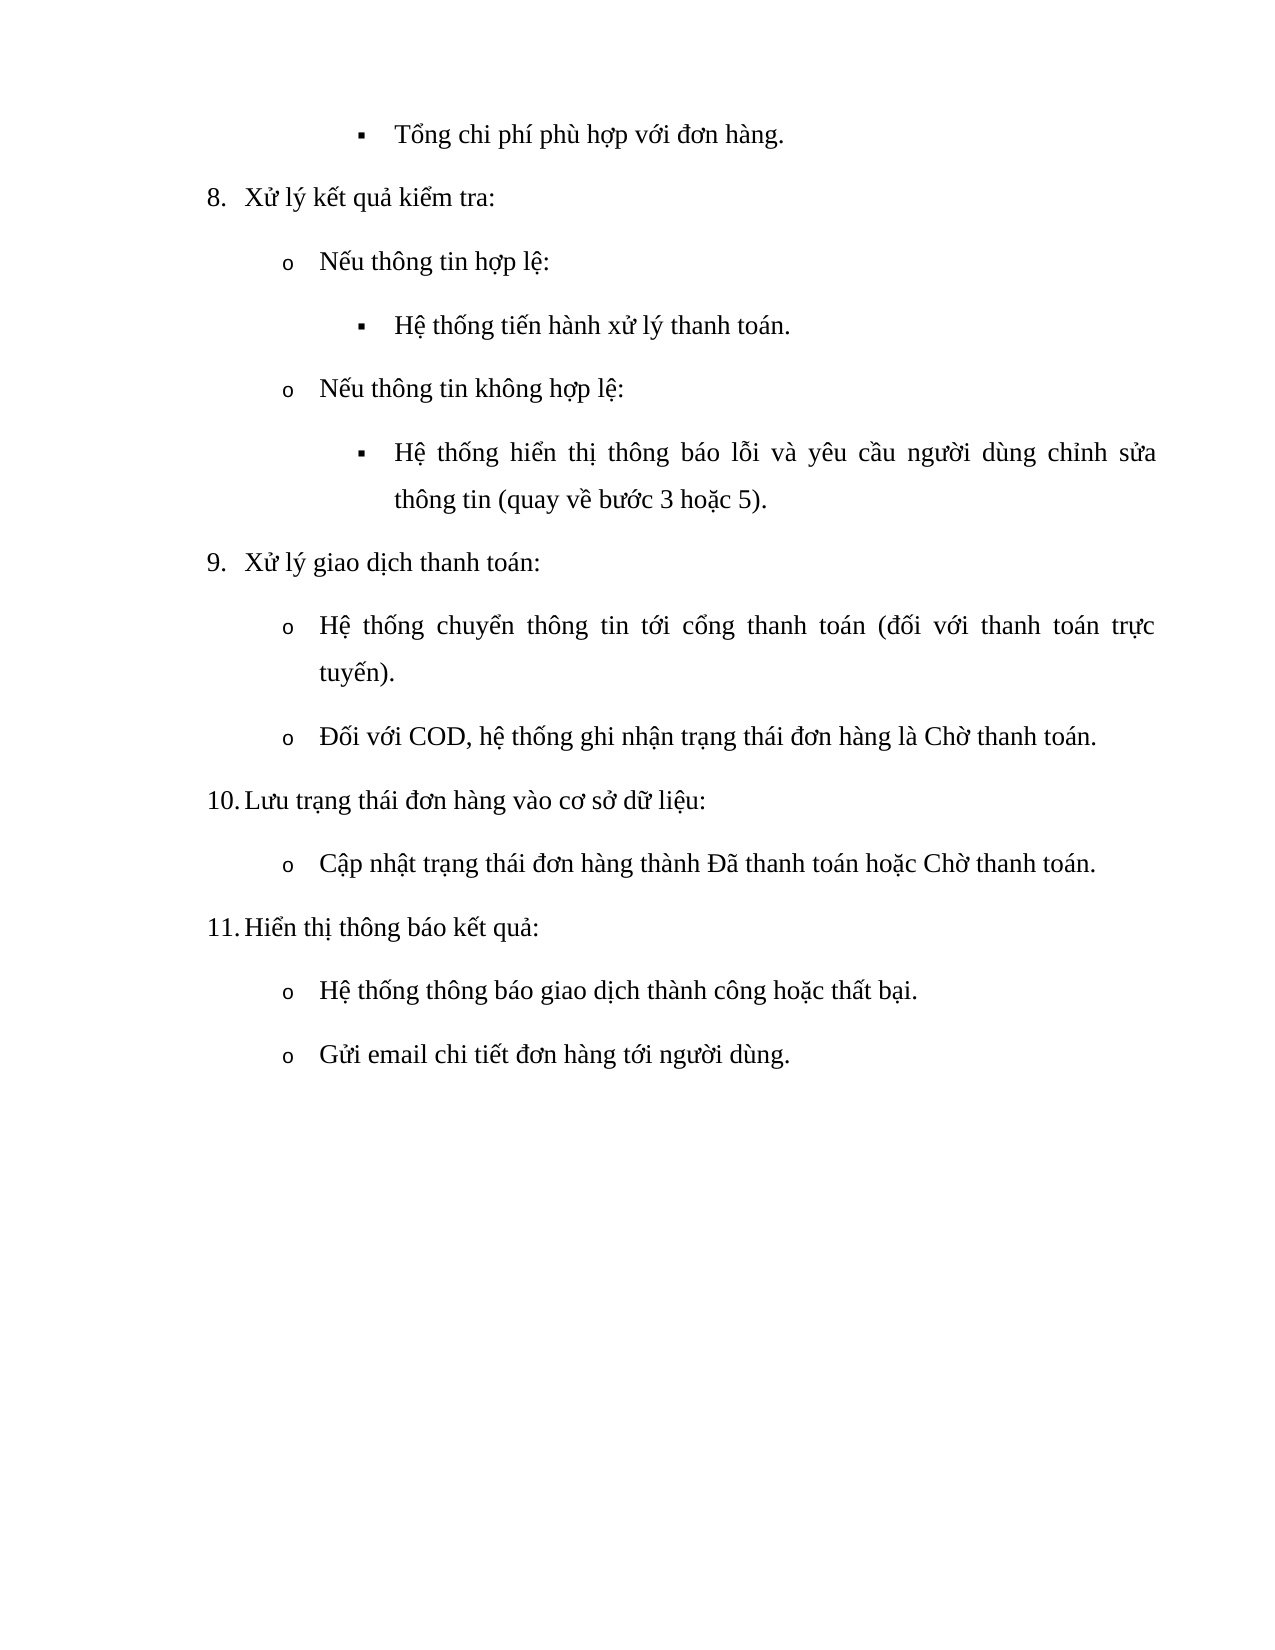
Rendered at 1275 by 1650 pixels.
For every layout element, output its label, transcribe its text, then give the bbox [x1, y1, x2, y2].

list Đối với COD, hệ thống ghi nhận trạng thái đơn hàng là Chờ thanh toán. [282, 720, 1157, 751]
list Hệ thống hiển thị thông báo lỗi và yêu cầu người dùng chỉnh sửa thông tin (quay về bước 3 hoặc 5). [357, 436, 1157, 514]
list Xử lý giao dịch thanh toán: [207, 546, 1157, 577]
list Nếu thông tin hợp lệ: [282, 245, 1157, 276]
list Cập nhật trạng thái đơn hàng thành Đã thanh toán hoặc Chờ thanh toán. [282, 847, 1157, 879]
list Hệ thống chuyển thông tin tới cổng thanh toán (đối với thanh toán trực tuyến). [282, 609, 1157, 688]
list Nếu thông tin không hợp lệ: [282, 372, 1157, 404]
list Hệ thống tiến hành xử lý thanh toán. [357, 309, 1157, 340]
list Hiển thị thông báo kết quả: [207, 911, 1157, 942]
list Gửi email chi tiết đơn hàng tới người dùng. [282, 1038, 1157, 1070]
list Lưu trạng thái đơn hàng vào cơ sở dữ liệu: [207, 784, 1157, 815]
list Tổng chi phí phù hợp với đơn hàng. [357, 118, 1157, 149]
list Xử lý kết quả kiểm tra: [207, 181, 1157, 213]
list Hệ thống thông báo giao dịch thành công hoặc thất bại. [282, 974, 1157, 1006]
